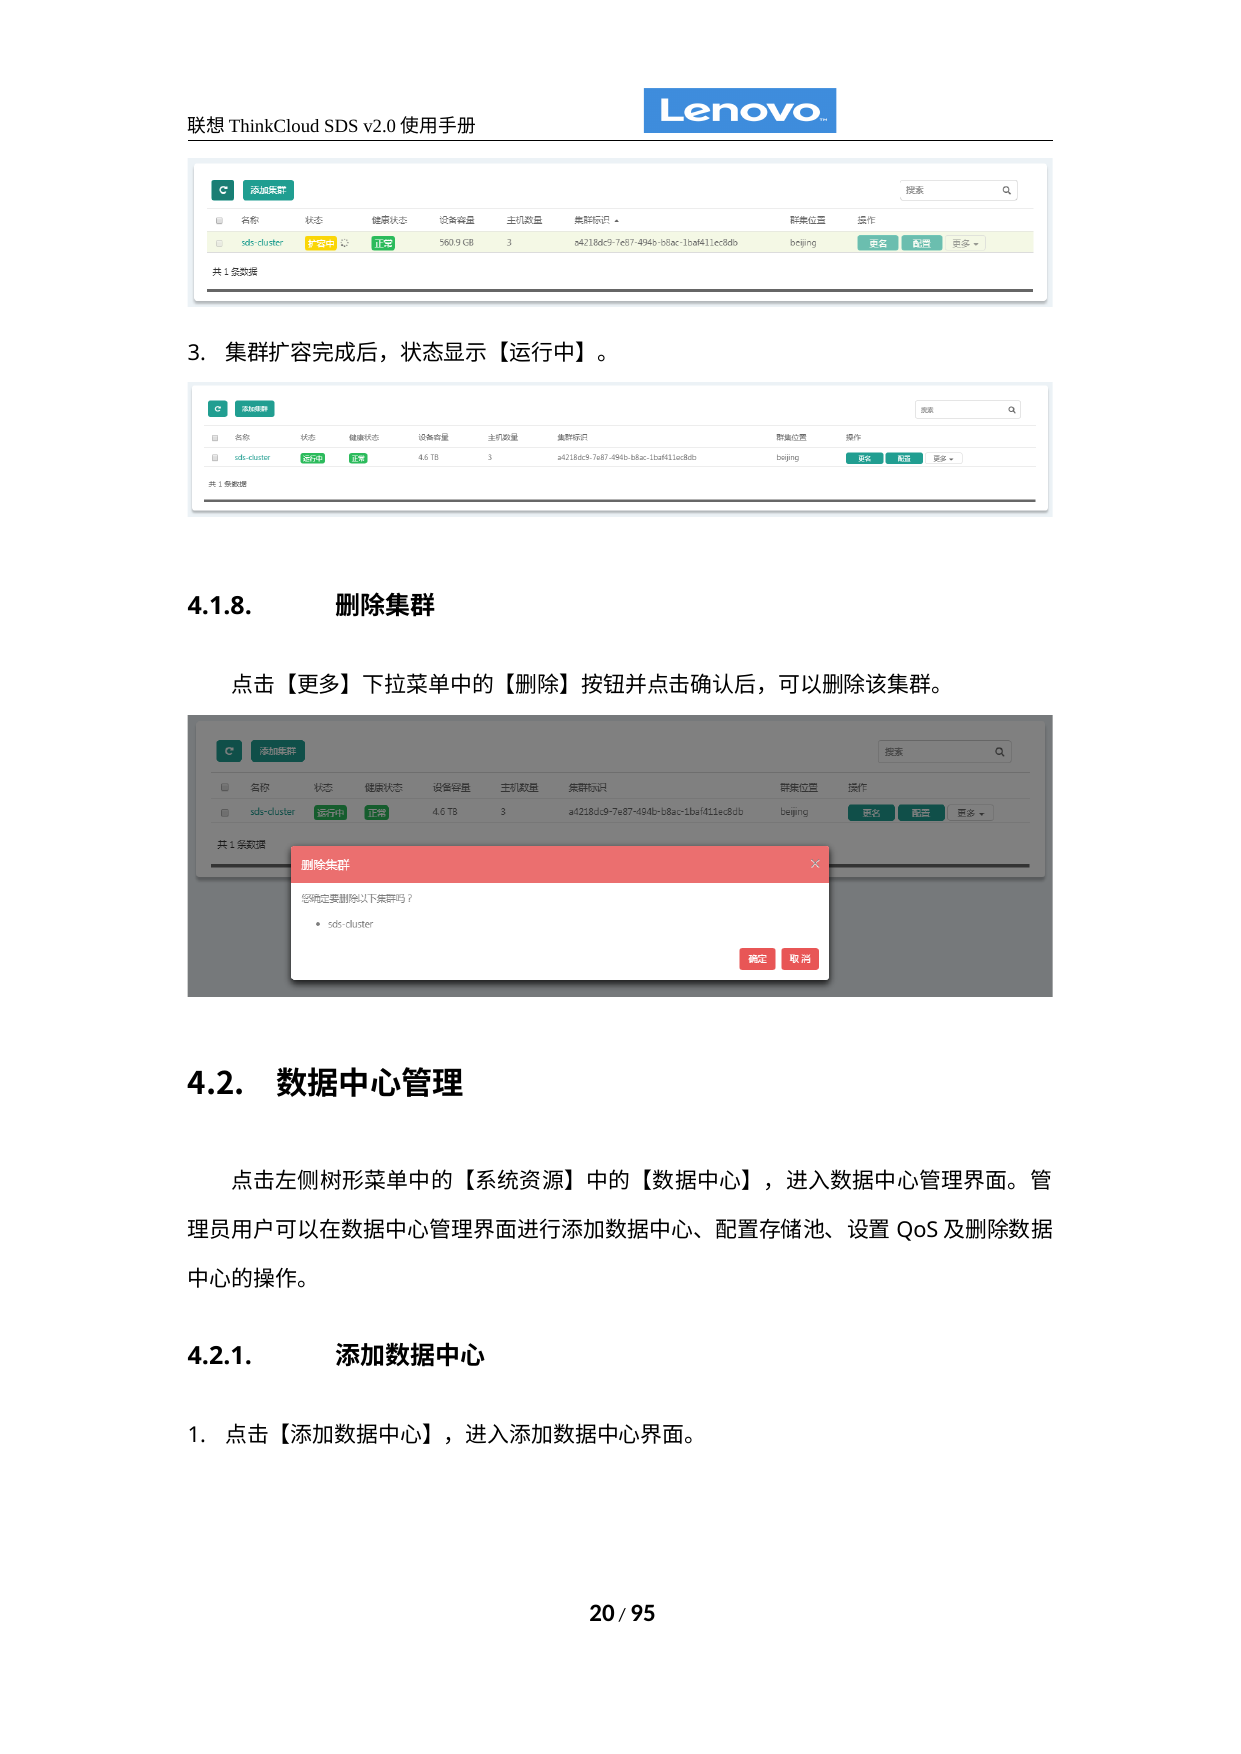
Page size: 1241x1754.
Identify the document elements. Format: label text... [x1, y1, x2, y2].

subtitle 数据中心管理 [187, 1048, 1053, 1113]
picture [187, 382, 1053, 517]
list 集群扩容完成后，状态显示【运行中】。 [187, 334, 1053, 367]
picture [643, 88, 837, 133]
picture [187, 158, 1053, 307]
text 点击左侧树形菜单中的【系统资源】中的【数据中心】，进入数据中心管理界面。管理员用户可以在数据中心管理界面进行添加数据中心、配置存储池、设置QoS及删除数据中心的操作。 [187, 1163, 1053, 1293]
subtitle 添加数据中心 [187, 1321, 1053, 1386]
list 点击【添加数据中心】，进入添加数据中心界面。 [187, 1417, 1053, 1449]
picture [187, 715, 1053, 997]
subtitle 删除集群 [187, 571, 1053, 636]
text 点击【更多】下拉菜单中的【删除】按钮并点击确认后，可以删除该集群。 [187, 667, 1053, 699]
